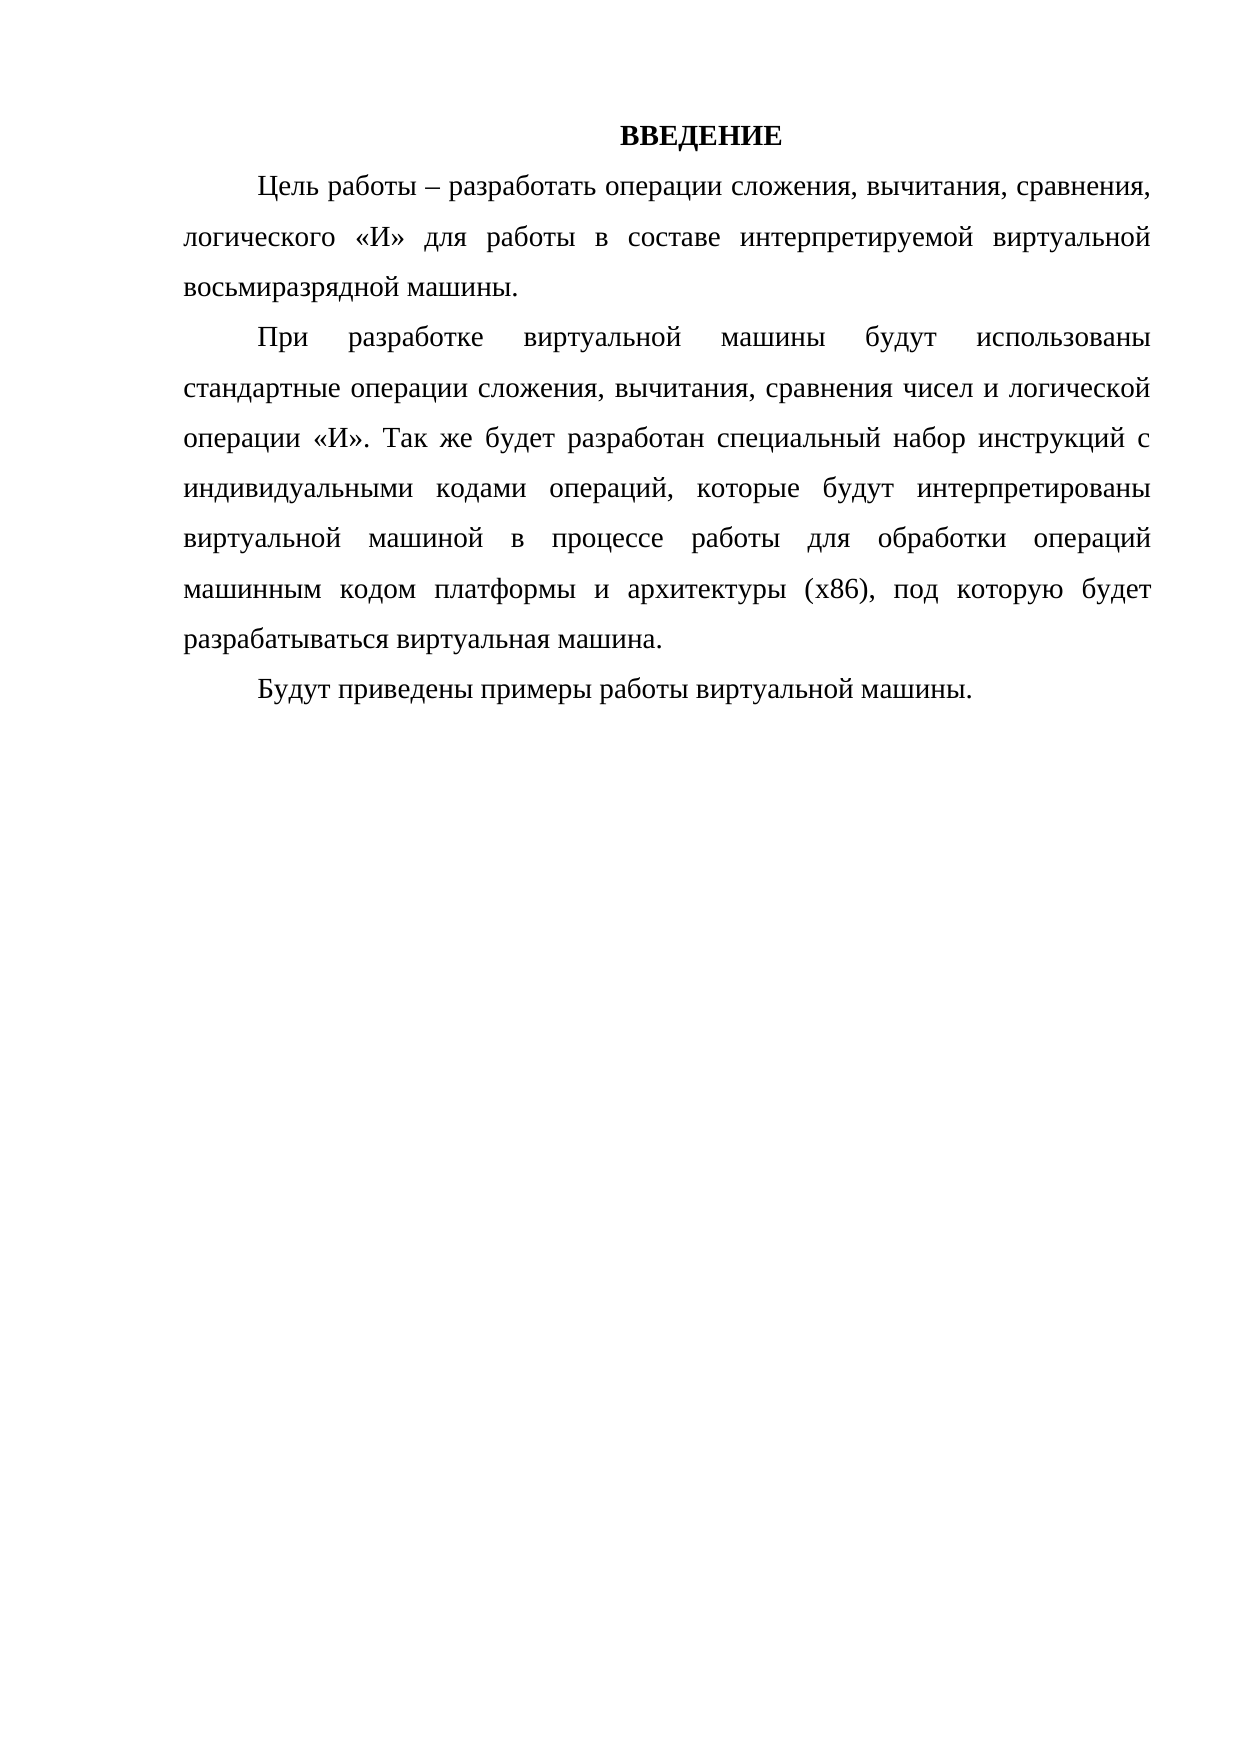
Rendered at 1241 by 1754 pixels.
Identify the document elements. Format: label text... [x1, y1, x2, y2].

text При разработке виртуальной машины будут использованы стандартные операции сложения, вычитания, сравнения чисел и логической операции «И». Так же будет разработан специальный набор инструкций с индивидуальными кодами операций, которые будут интерпретированы виртуальной машиной в процессе работы для обработки операций машинным кодом платформы и архитектуры (x86), под которую будет разрабатываться виртуальная машина. [183, 319, 1152, 655]
text Цель работы – разработать операции сложения, вычитания, сравнения, логического «И» для работы в составе интерпретируемой виртуальной восьмиразрядной машины. [183, 168, 1152, 303]
text Будут приведены примеры работы виртуальной машины. [183, 672, 1152, 705]
subtitle ВВЕДЕНИЕ [183, 118, 1152, 152]
